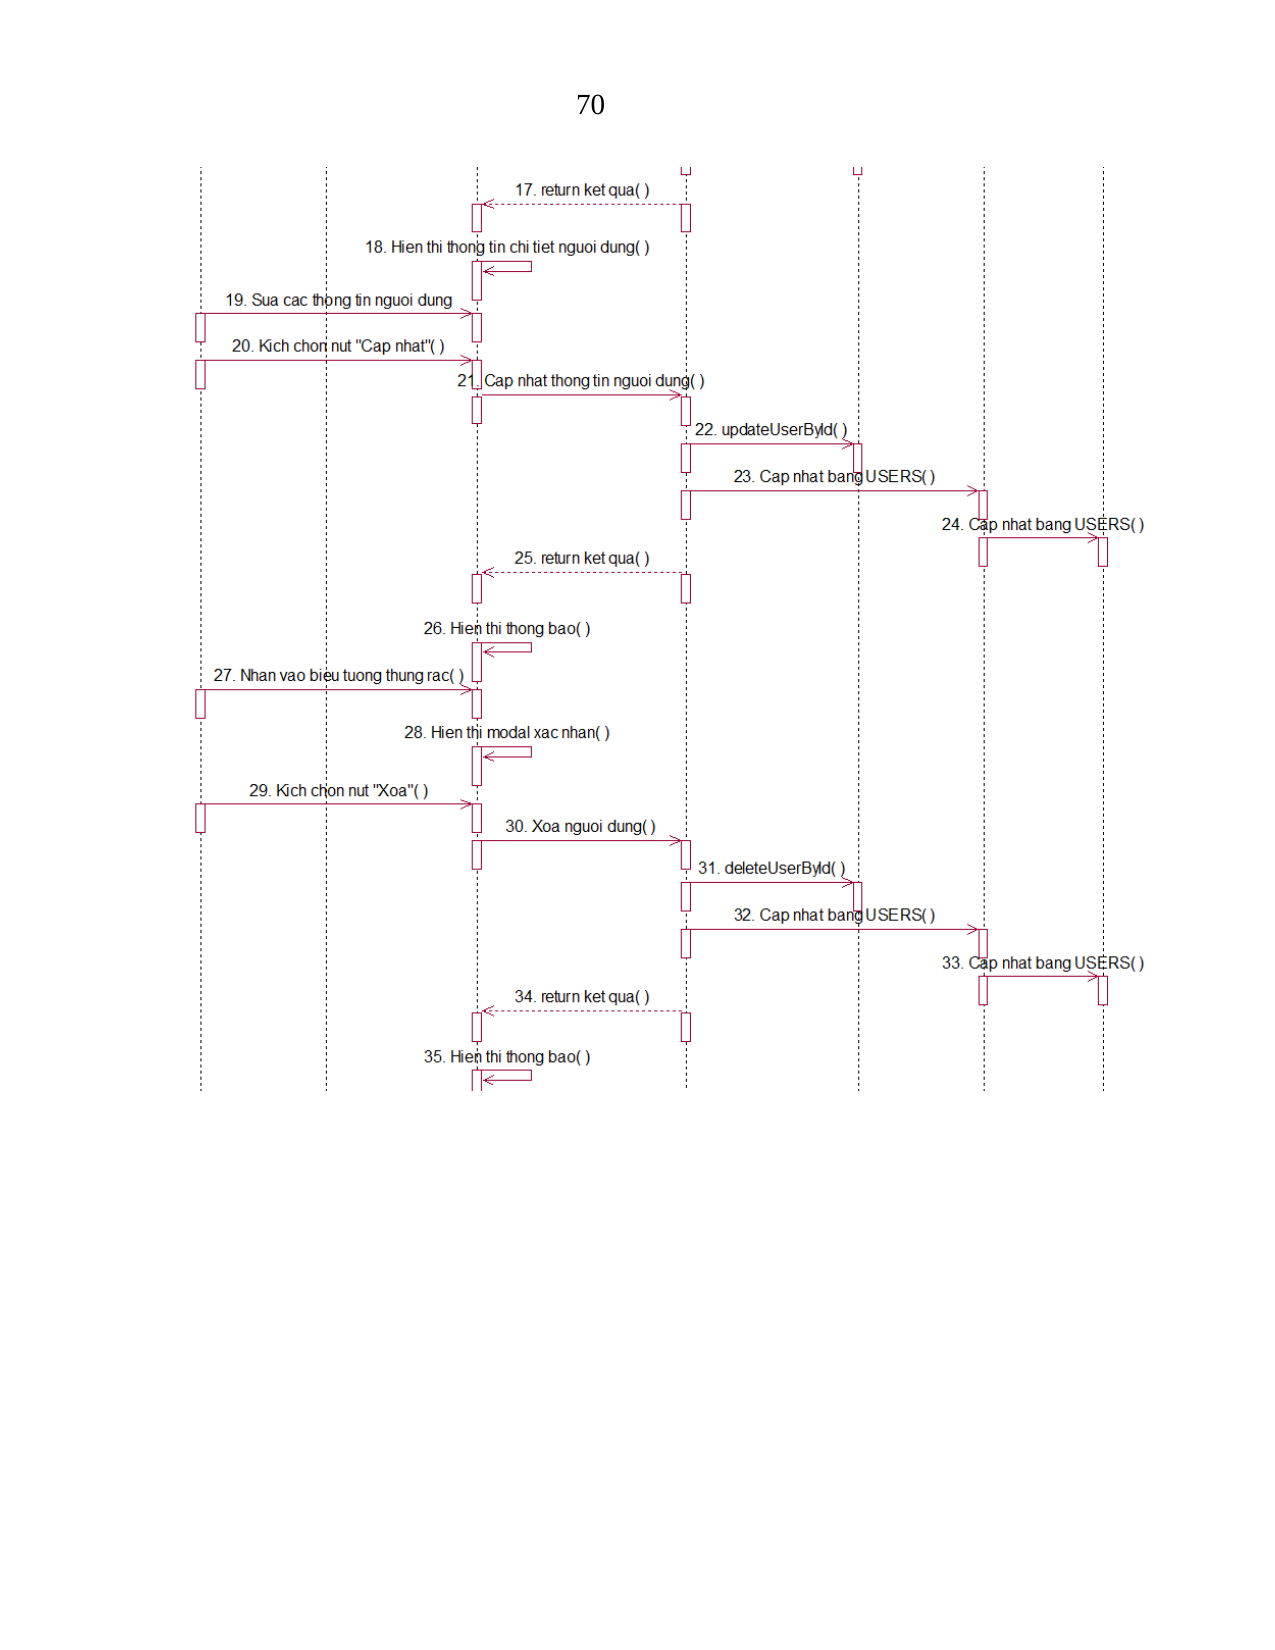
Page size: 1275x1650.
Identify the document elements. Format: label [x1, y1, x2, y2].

picture [177, 167, 1156, 1091]
